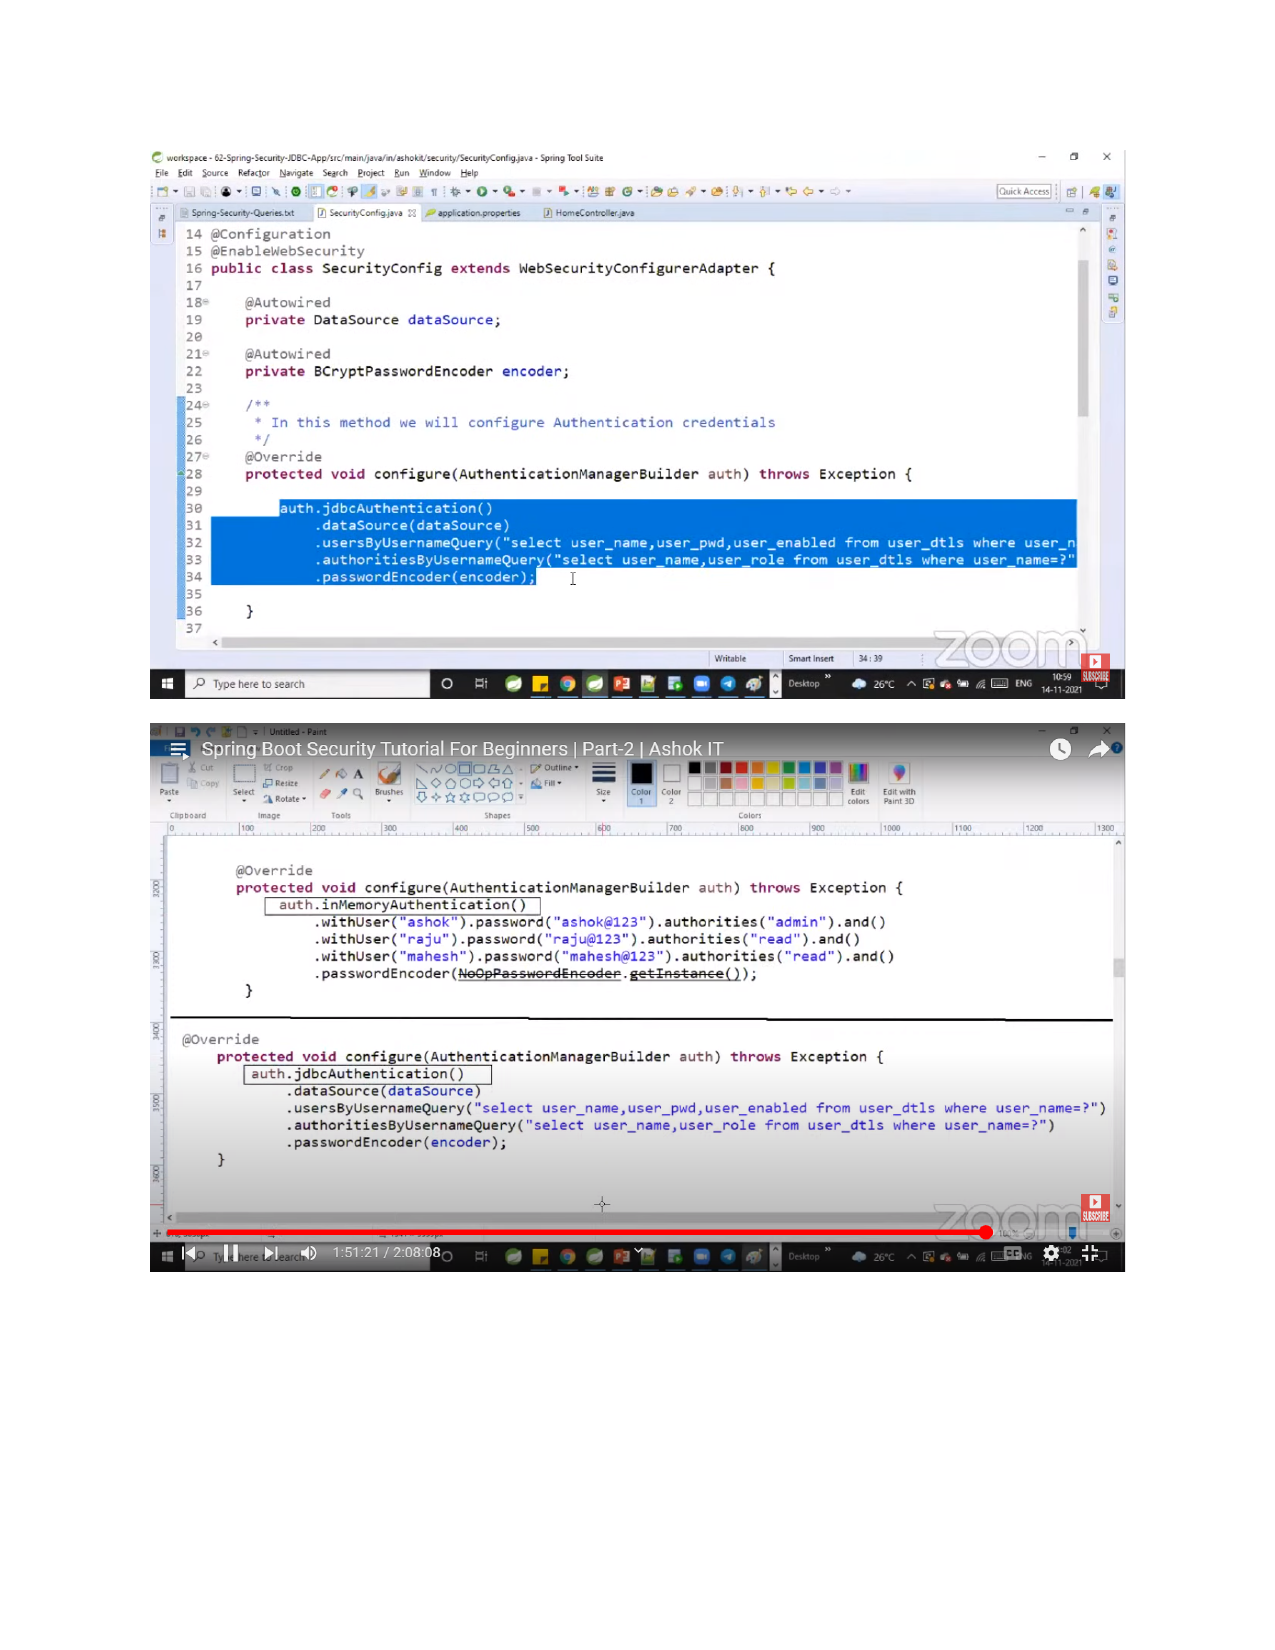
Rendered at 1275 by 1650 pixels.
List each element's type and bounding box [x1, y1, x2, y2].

picture [150, 723, 1125, 1272]
picture [150, 150, 1125, 699]
